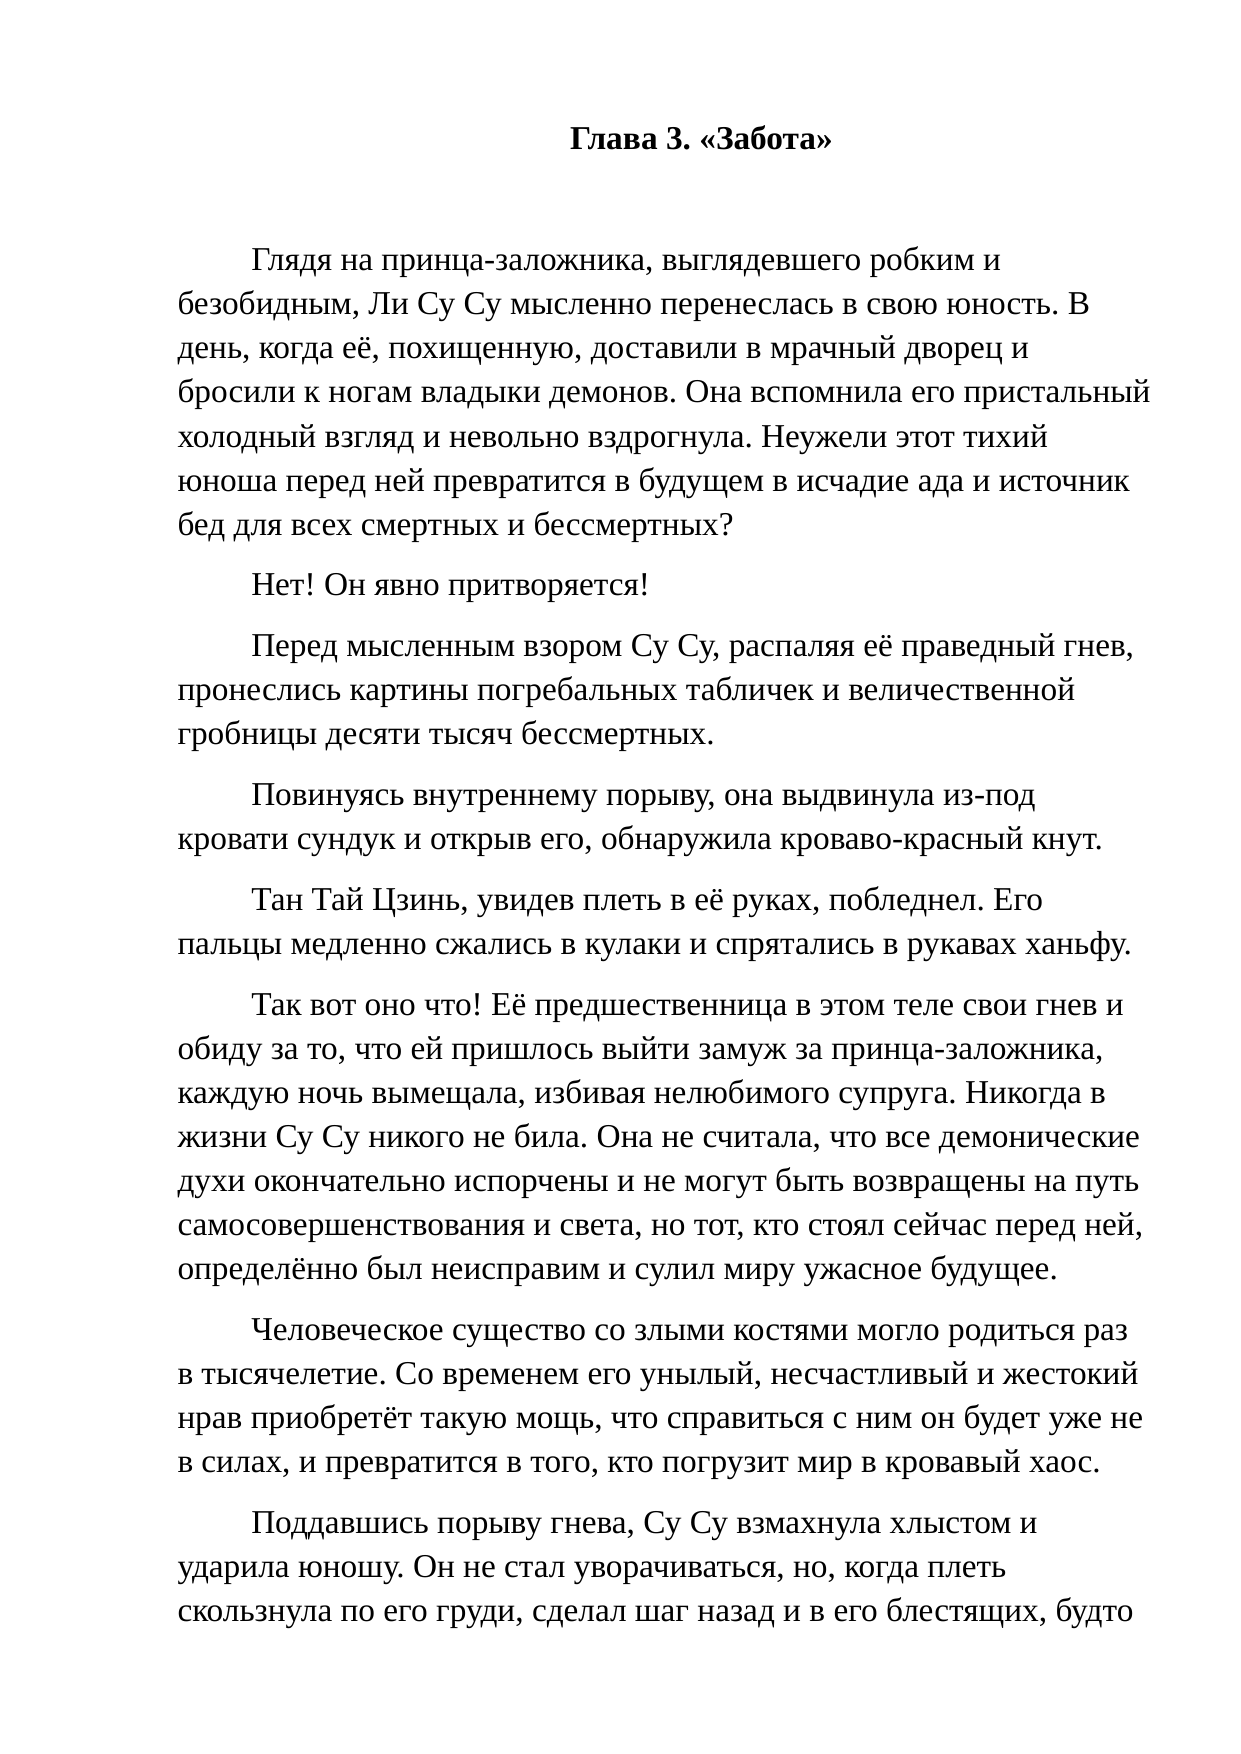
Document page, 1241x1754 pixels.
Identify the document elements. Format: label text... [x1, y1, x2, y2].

subtitle Глава 3. «Забота» [177, 118, 1152, 156]
text Повинуясь внутреннему порыву, она выдвинула из-под кровати сундук и открыв его, обнаружила кроваво-красный кнут. [177, 774, 1152, 857]
text Нет! Он явно притворяется! [177, 565, 1152, 603]
text Человеческое существо со злыми костями могло родиться раз в тысячелетие. Со временем его унылый, несчастливый и жестокий нрав приобретёт такую мощь, что справиться с ним он будет уже не в силах, и превратится в того, кто погрузит мир в кровавый хаос. [177, 1309, 1152, 1479]
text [177, 1502, 1152, 1628]
text Перед мысленным взором Су Су, распаляя её праведный гнев, пронеслись картины погребальных табличек и величественной гробницы десяти тысяч бессмертных. [177, 625, 1152, 752]
text Тан Тай Цзинь, увидев плеть в её руках, побледнел. Его пальцы медленно сжались в кулаки и спрятались в рукавах ханьфу. [177, 879, 1152, 961]
text Так вот оно что! Её предшественница в этом теле свои гнев и обиду за то, что ей пришлось выйти замуж за принца-заложника, каждую ночь вымещала, избивая нелюбимого супруга. Никогда в жизни Су Су никого не била. Она не считала, что все демонические духи окончательно испорчены и не могут быть возвращены на путь самосовершенствования и света, но тот, кто стоял сейчас перед ней, определённо был неисправим и сулил миру ужасное будущее. [177, 984, 1152, 1287]
text Глядя на принца-заложника, выглядевшего робким и безобидным, Ли Су Су мысленно перенеслась в свою юность. В день, когда её, похищенную, доставили в мрачный дворец и бросили к ногам владыки демонов. Она вспомнила его пристальный холодный взгляд и невольно вздрогнула. Неужели этот тихий юноша перед ней превратится в будущем в исчадие ада и источник бед для всех смертных и бессмертных? [177, 239, 1152, 542]
